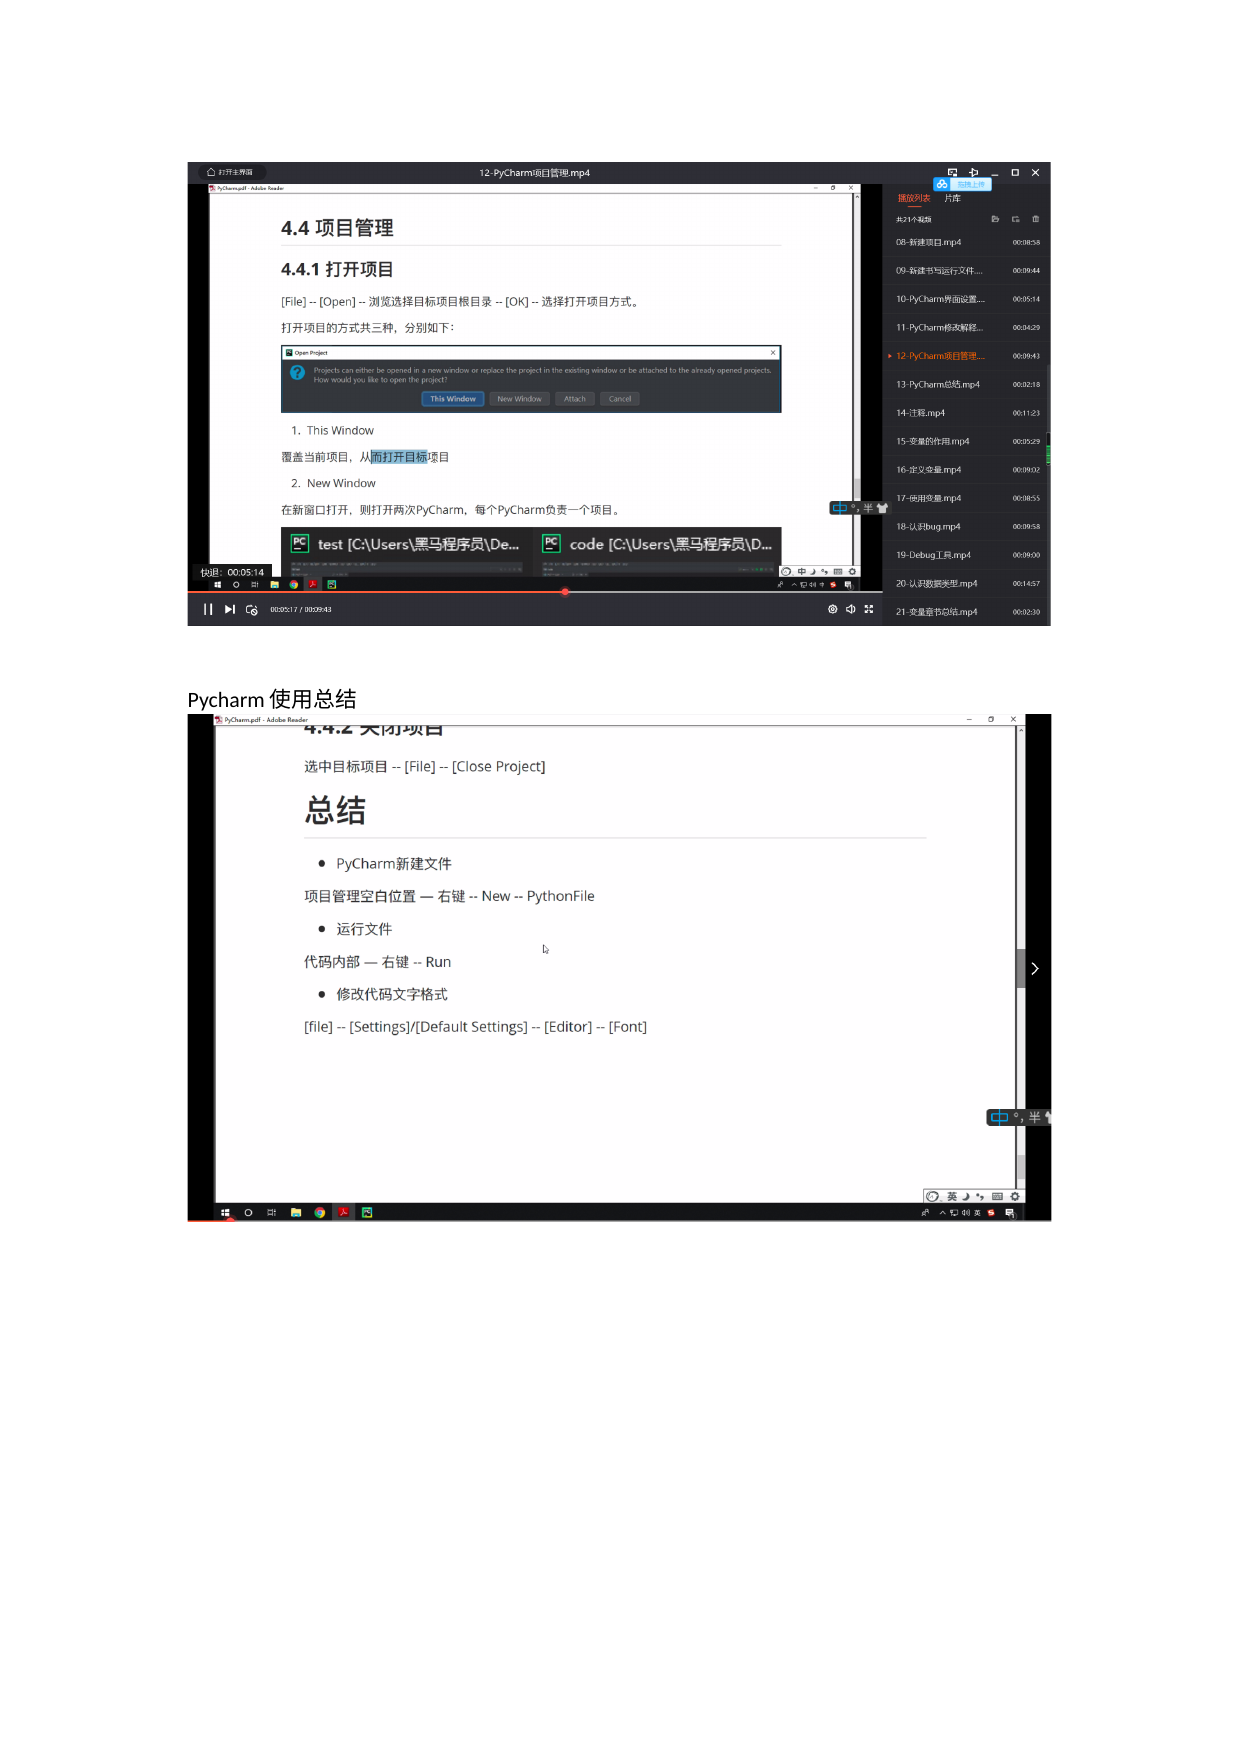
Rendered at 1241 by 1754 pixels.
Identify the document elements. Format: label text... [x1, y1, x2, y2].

picture [187, 162, 1051, 626]
text Pycharm使用总结 [187, 682, 1053, 714]
picture [187, 714, 1052, 1222]
